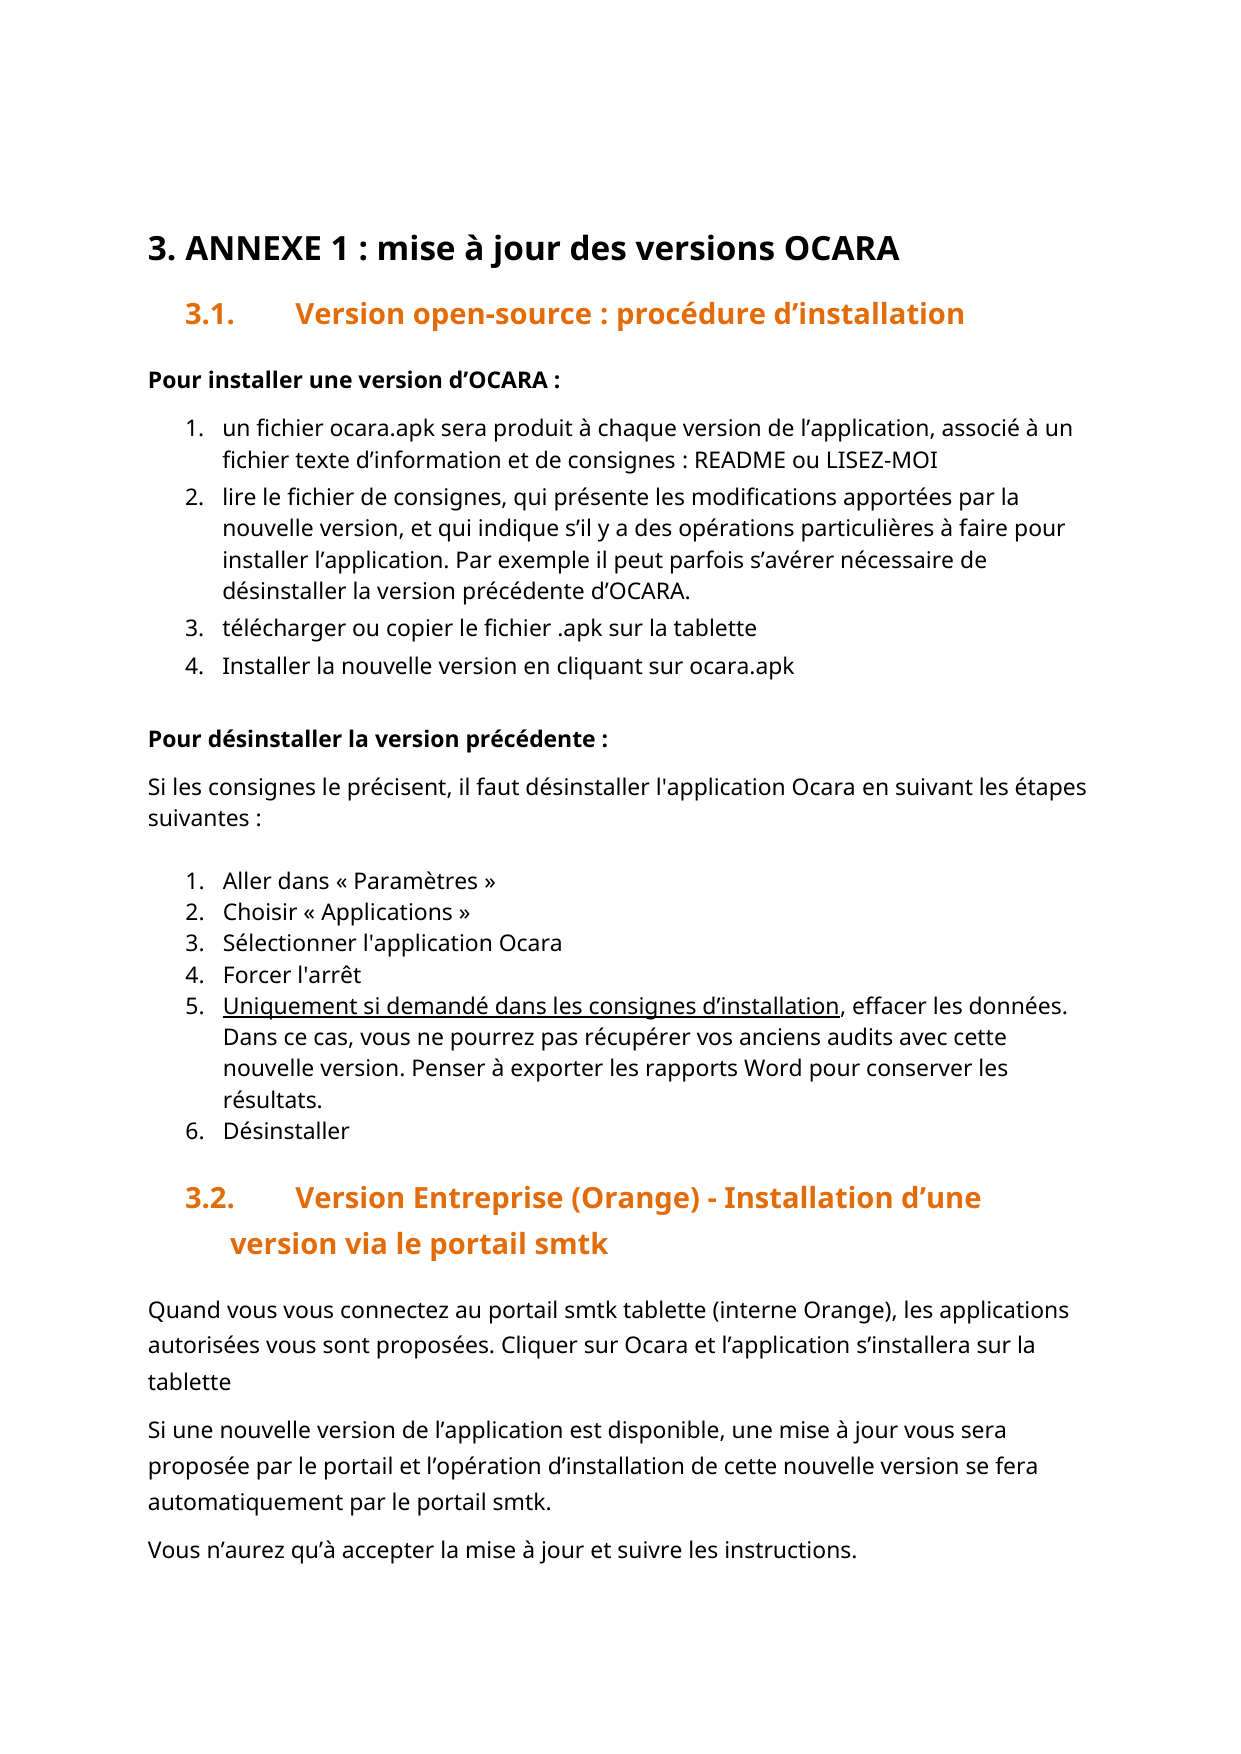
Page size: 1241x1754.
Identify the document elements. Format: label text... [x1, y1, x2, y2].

text Vous n’aurez qu’à accepter la mise à jour et suivre les instructions. [148, 1534, 1093, 1565]
list Désinstaller [185, 1115, 1093, 1146]
list Installer la nouvelle version en cliquant sur ocara.apk [185, 650, 1093, 681]
text Quand vous vous connectez au portail smtk tablette (interne Orange), les applications autorisées vous sont proposées. Cliquer sur Ocara et l’application s’installera sur la tablette [148, 1293, 1093, 1397]
text Si les consignes le précisent, il faut désinstaller l'application Ocara en suivant les étapes suivantes : [148, 771, 1093, 833]
text Pour désinstaller la version précédente : [148, 723, 1093, 754]
list Version open-source : procédure d’installation [185, 293, 1093, 333]
list télécharger ou copier le fichier .apk sur la tablette [185, 612, 1093, 643]
text Si une nouvelle version de l’application est disponible, une mise à jour vous sera proposée par le portail et l’opération d’installation de cette nouvelle version se fera automatiquement par le portail smtk. [148, 1414, 1093, 1517]
list Aller dans « Paramètres » [185, 865, 1093, 896]
list Forcer l'arrêt [185, 958, 1093, 990]
list Sélectionner l'application Ocara [185, 927, 1093, 958]
list ANNEXE 1 : mise à jour des versions OCARA [148, 225, 1093, 270]
text Pour installer une version d’OCARA : [148, 364, 1093, 395]
list Version Entreprise (Orange) - Installation d’une version via le portail smtk [185, 1177, 1093, 1263]
list lire le fichier de consignes, qui présente les modifications apportées par la nouvelle version, et qui indique s’il y a des opérations particulières à faire pour installer l’application. Par exemple il peut parfois s’avérer nécessaire de désinstaller la version précédente d’OCARA. [185, 481, 1093, 606]
list Uniquement si demandé dans les consignes d’installation, effacer les données. Dans ce cas, vous ne pourrez pas récupérer vos anciens audits avec cette nouvelle version. Penser à exporter les rapports Word pour conserver les résultats. [185, 990, 1093, 1115]
list un fichier ocara.apk sera produit à chaque version de l’application, associé à un fichier texte d’information et de consignes : README ou LISEZ-MOI [185, 412, 1093, 475]
list Choisir « Applications » [185, 896, 1093, 927]
